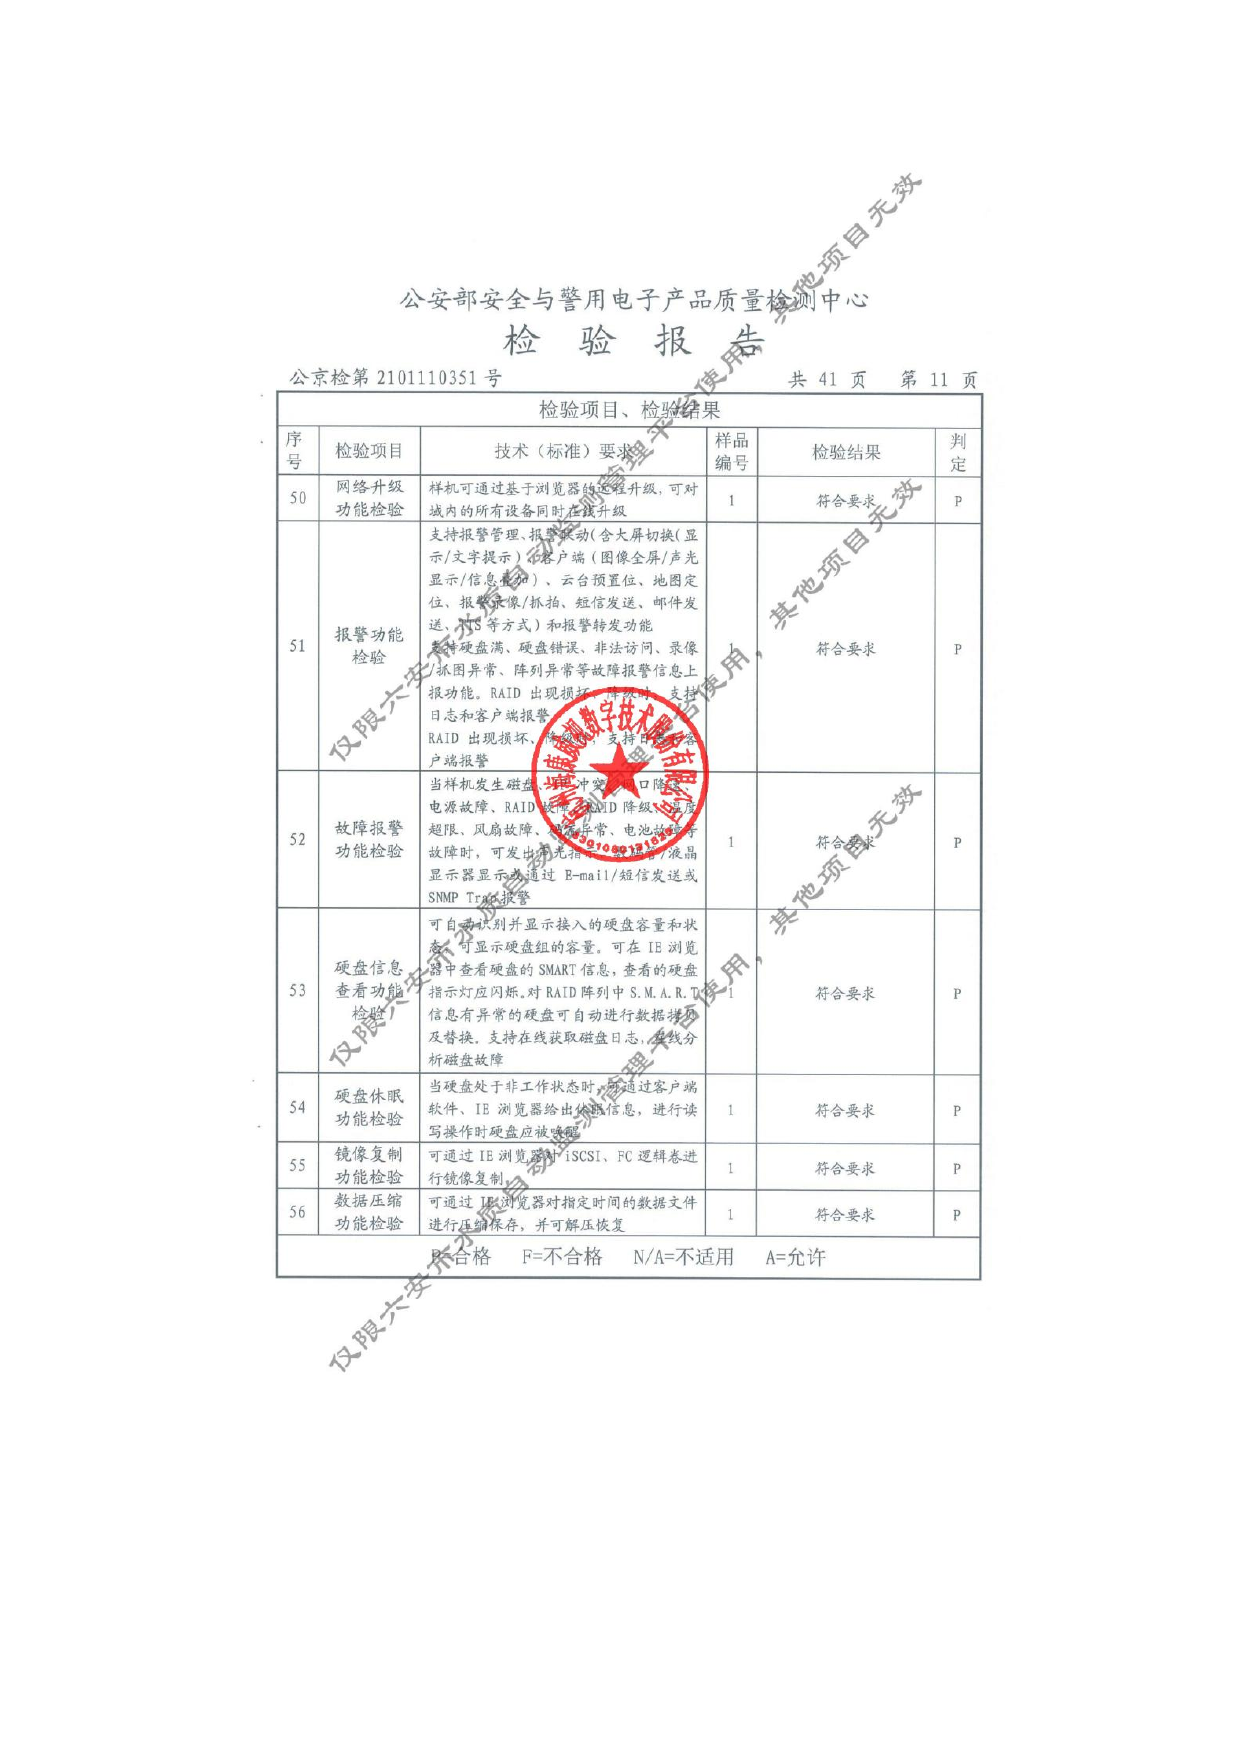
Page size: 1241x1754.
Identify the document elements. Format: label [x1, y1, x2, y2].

picture [187, 162, 1053, 1386]
